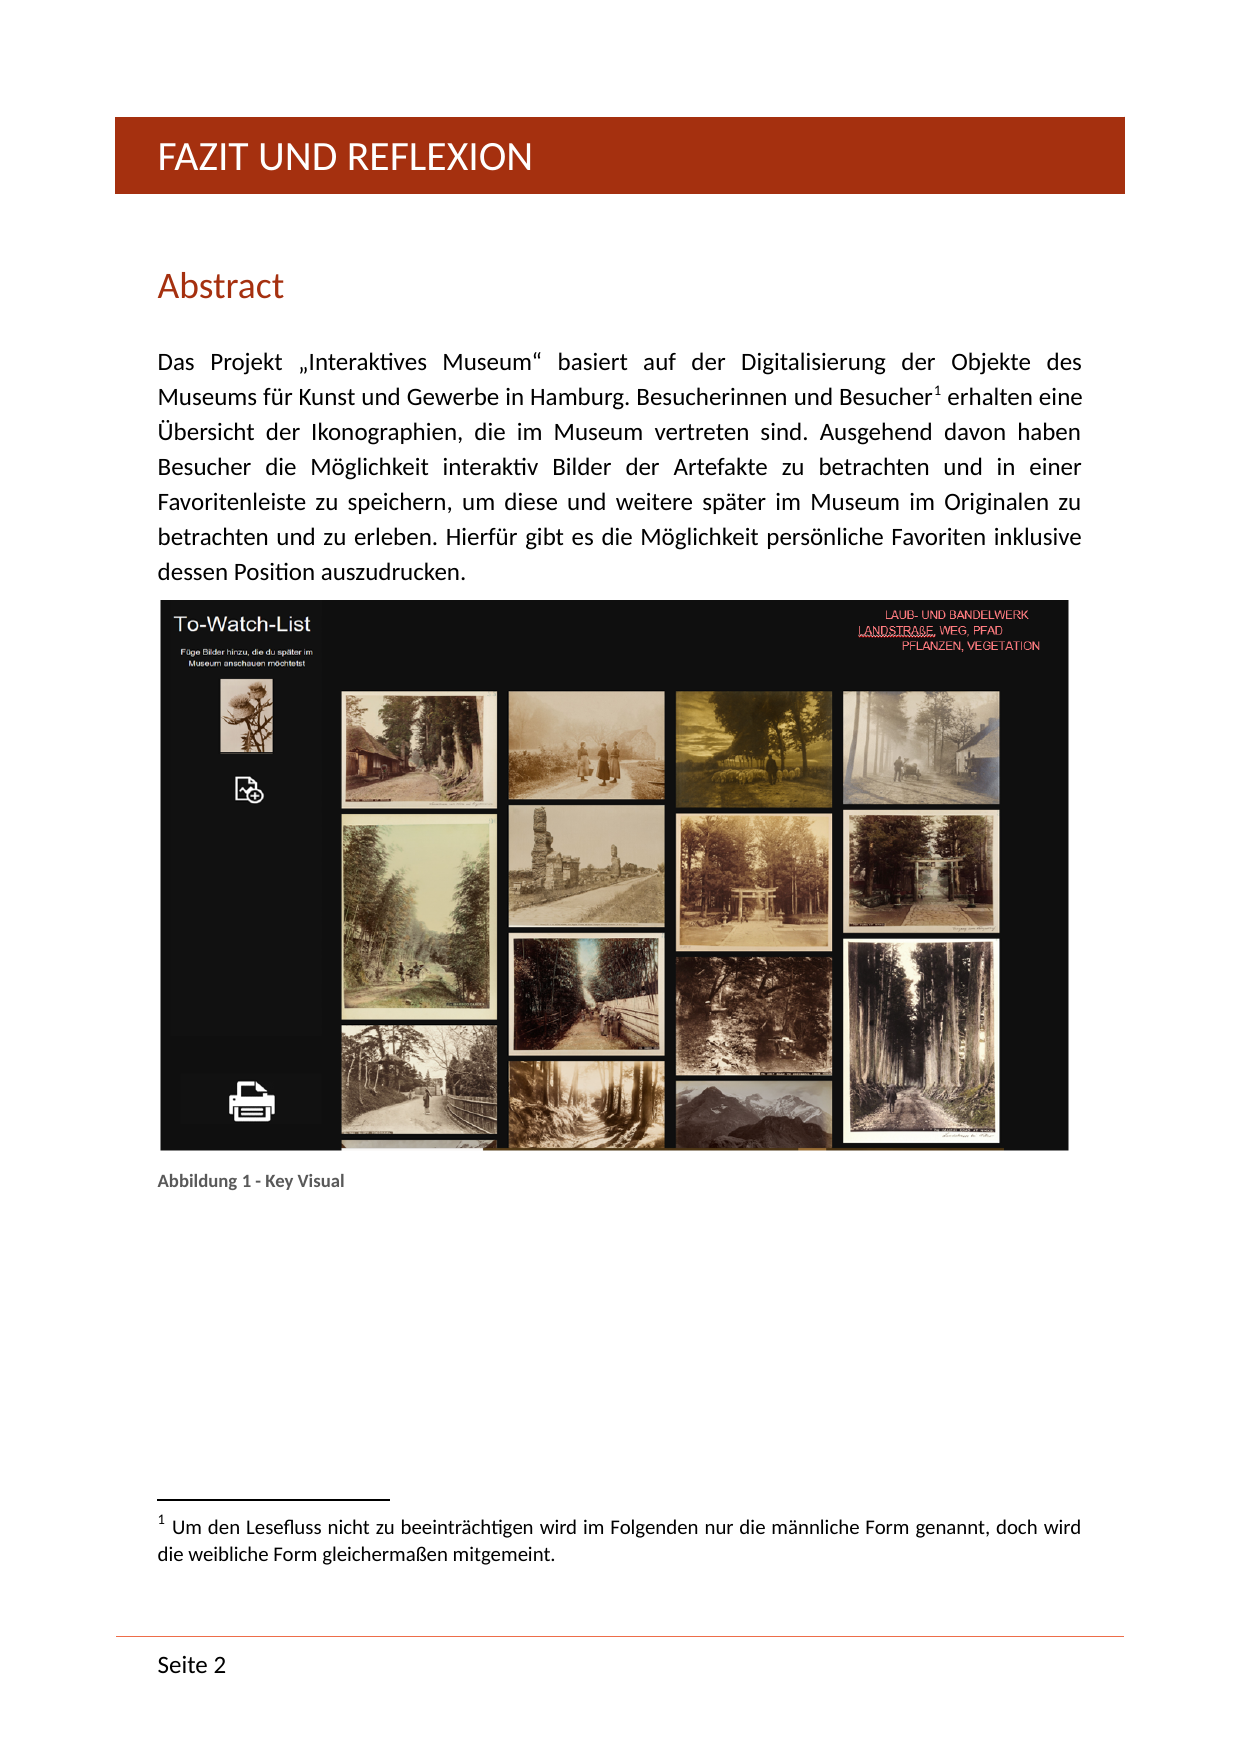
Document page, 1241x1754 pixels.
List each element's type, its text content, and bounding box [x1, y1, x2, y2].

subtitle Abstract [157, 262, 1083, 308]
picture [155, 597, 1072, 1152]
text Das Projekt „Interaktives Museum“ basiert auf der Digitalisierung der Objekte des Museums für Kunst und Gewerbe in Hamburg. Besucherinnen und Besucher erhalten eine Übersicht der Ikonographien, die im Museum vertreten sind. Ausgehend davon haben Besucher die Möglichkeit interaktiv Bilder der Artefakte zu betrachten und in einer Favoritenleiste zu speichern, um diese und weitere später im Museum im Originalen zu betrachten und zu erleben. Hierfür gibt es die Möglichkeit persönliche Favoriten inklusive dessen Position auszudrucken. [157, 346, 1083, 586]
